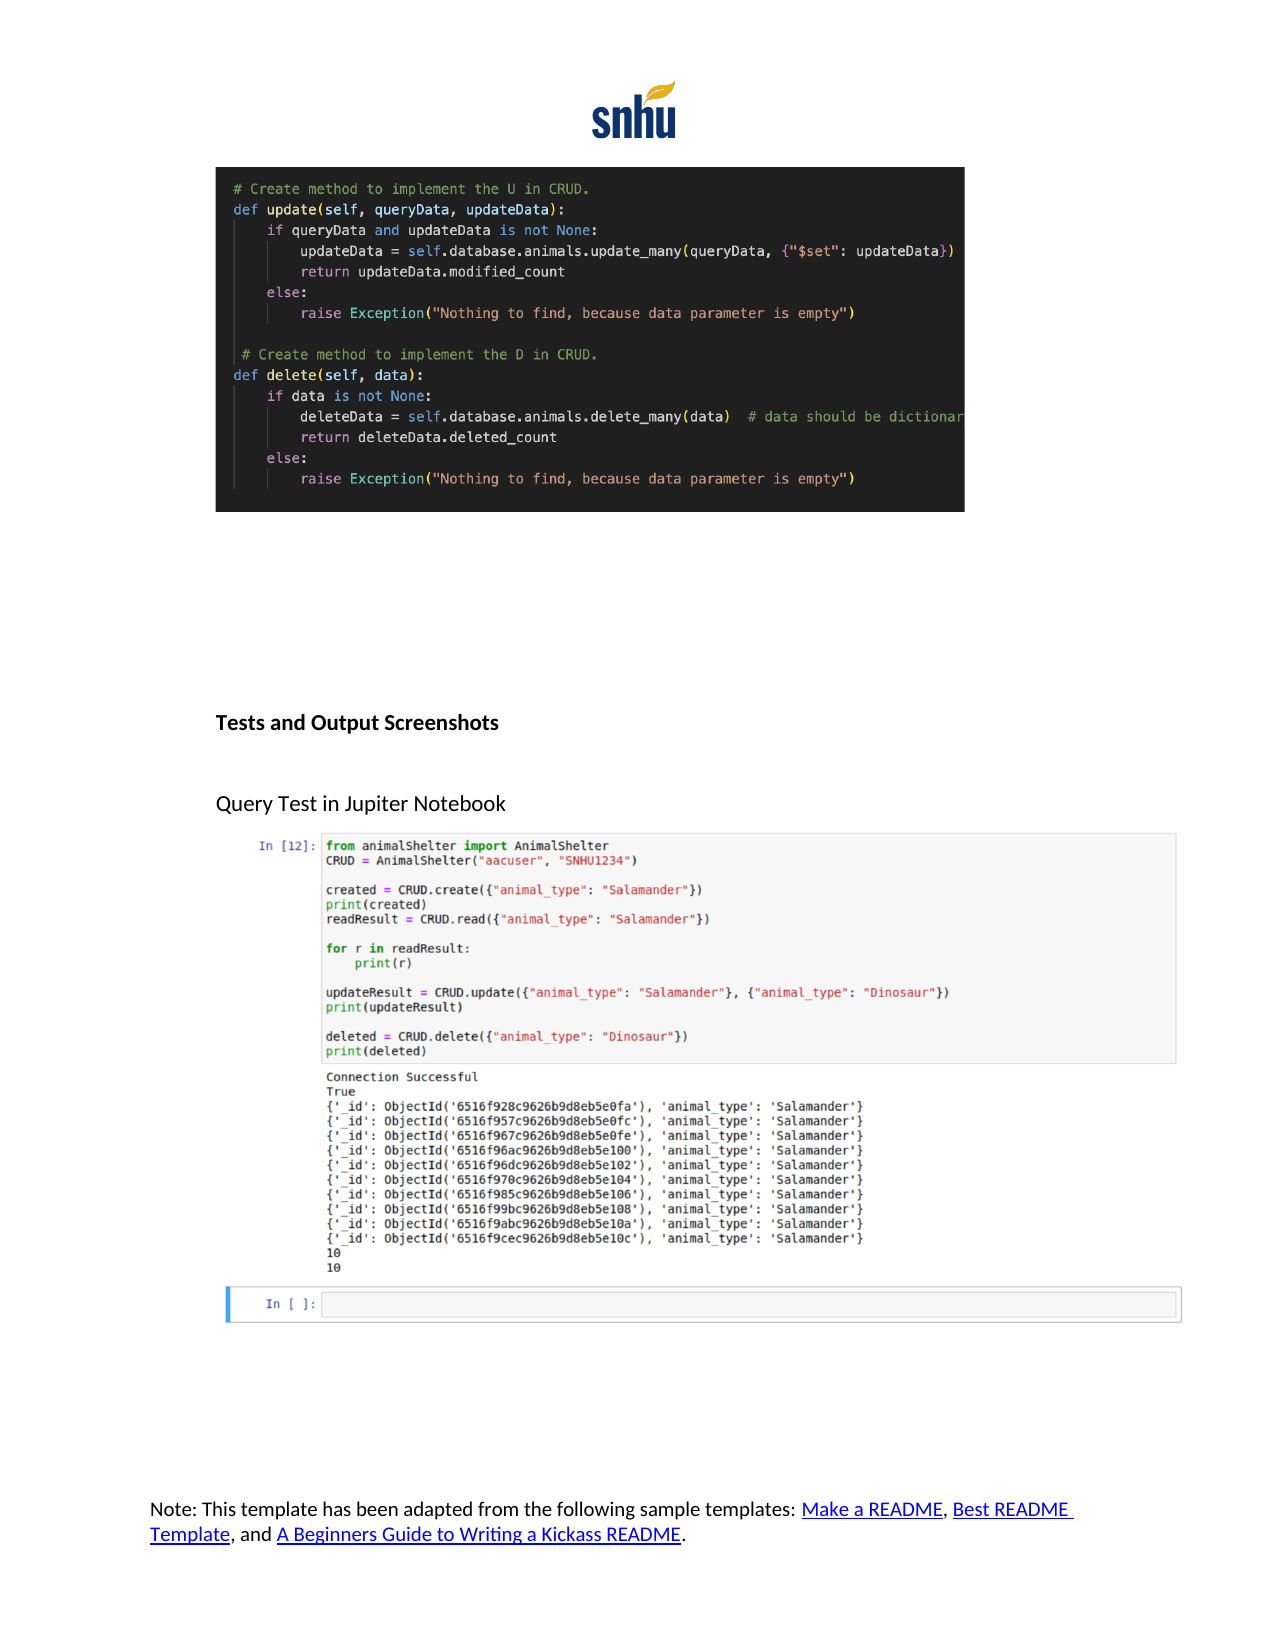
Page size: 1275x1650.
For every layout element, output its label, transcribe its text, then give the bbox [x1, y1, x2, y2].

picture [215, 816, 1191, 1326]
subtitle Query Test in Jupiter Notebook [150, 789, 1125, 817]
picture [573, 75, 702, 147]
picture [215, 167, 965, 512]
subtitle Tests and Output Screenshots [150, 708, 1125, 736]
